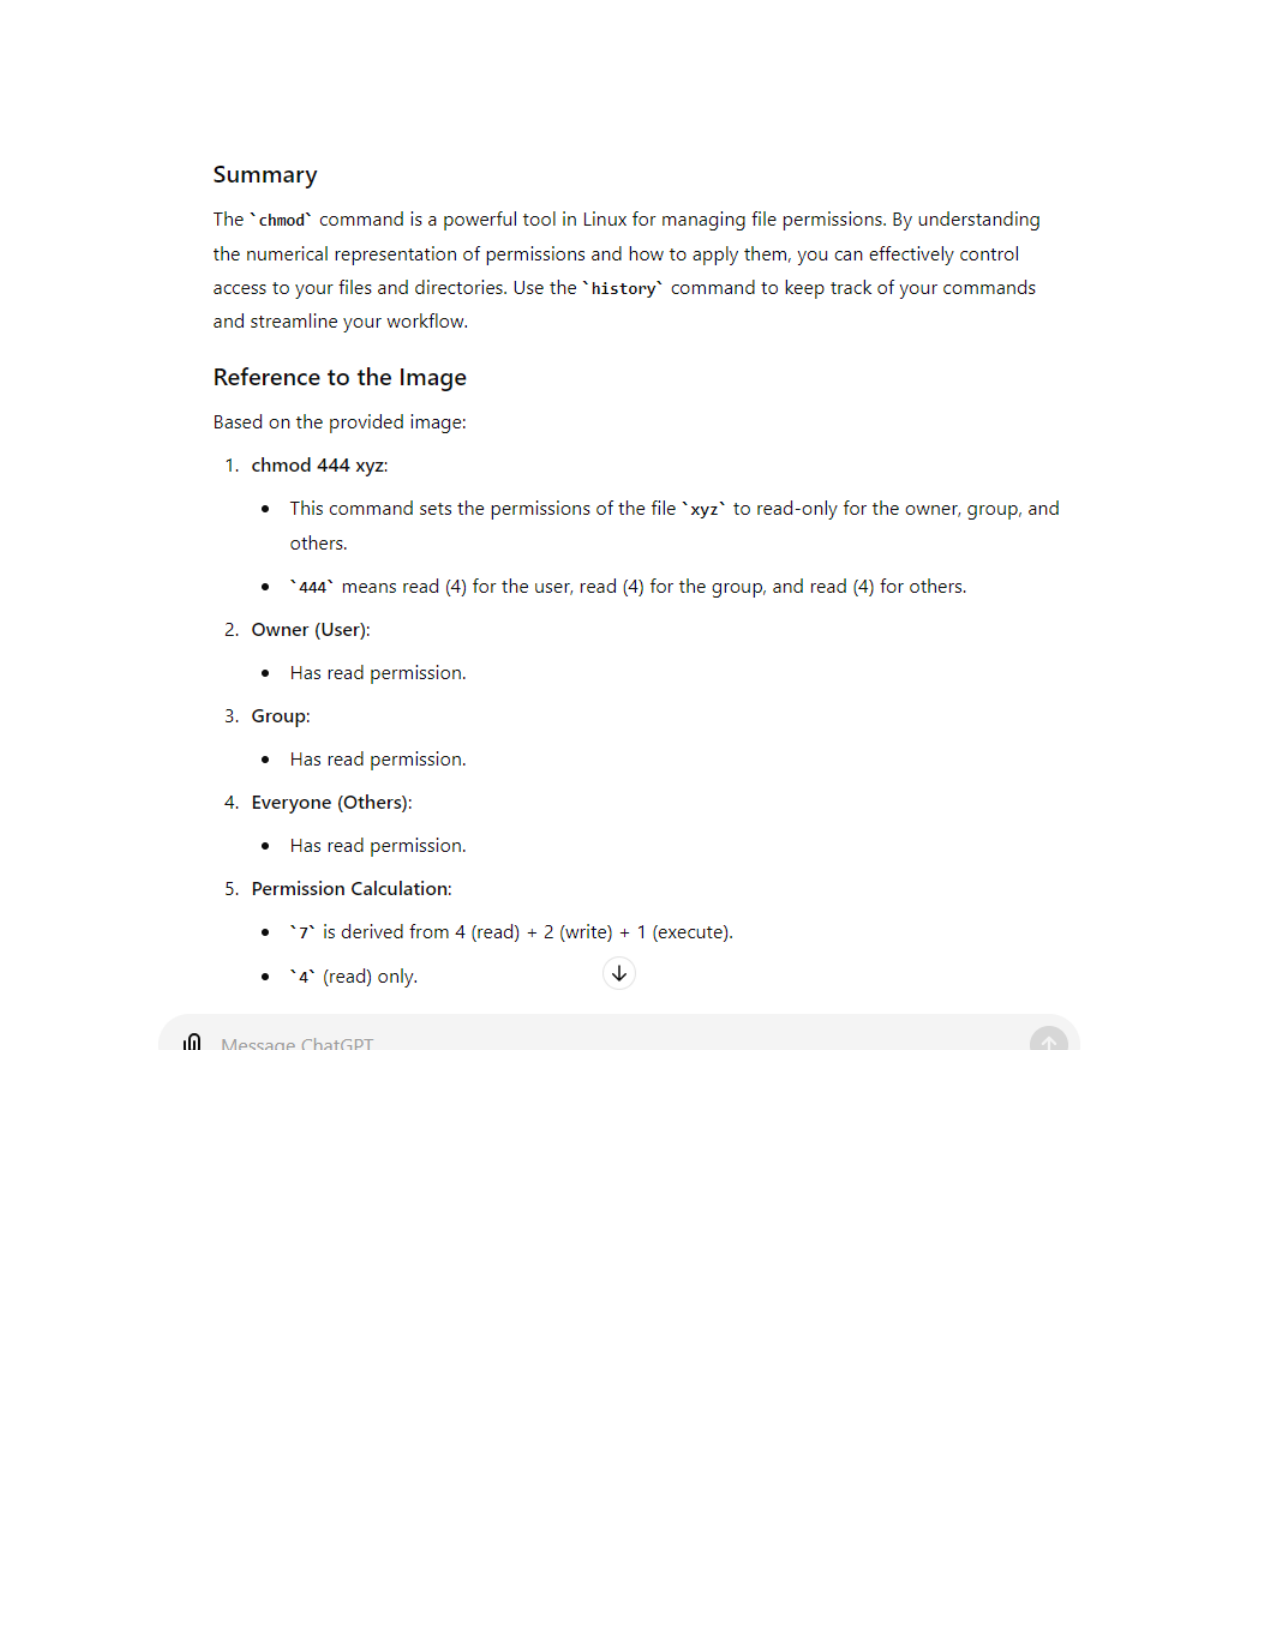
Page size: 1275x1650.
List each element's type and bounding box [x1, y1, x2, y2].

picture [150, 150, 1125, 1050]
